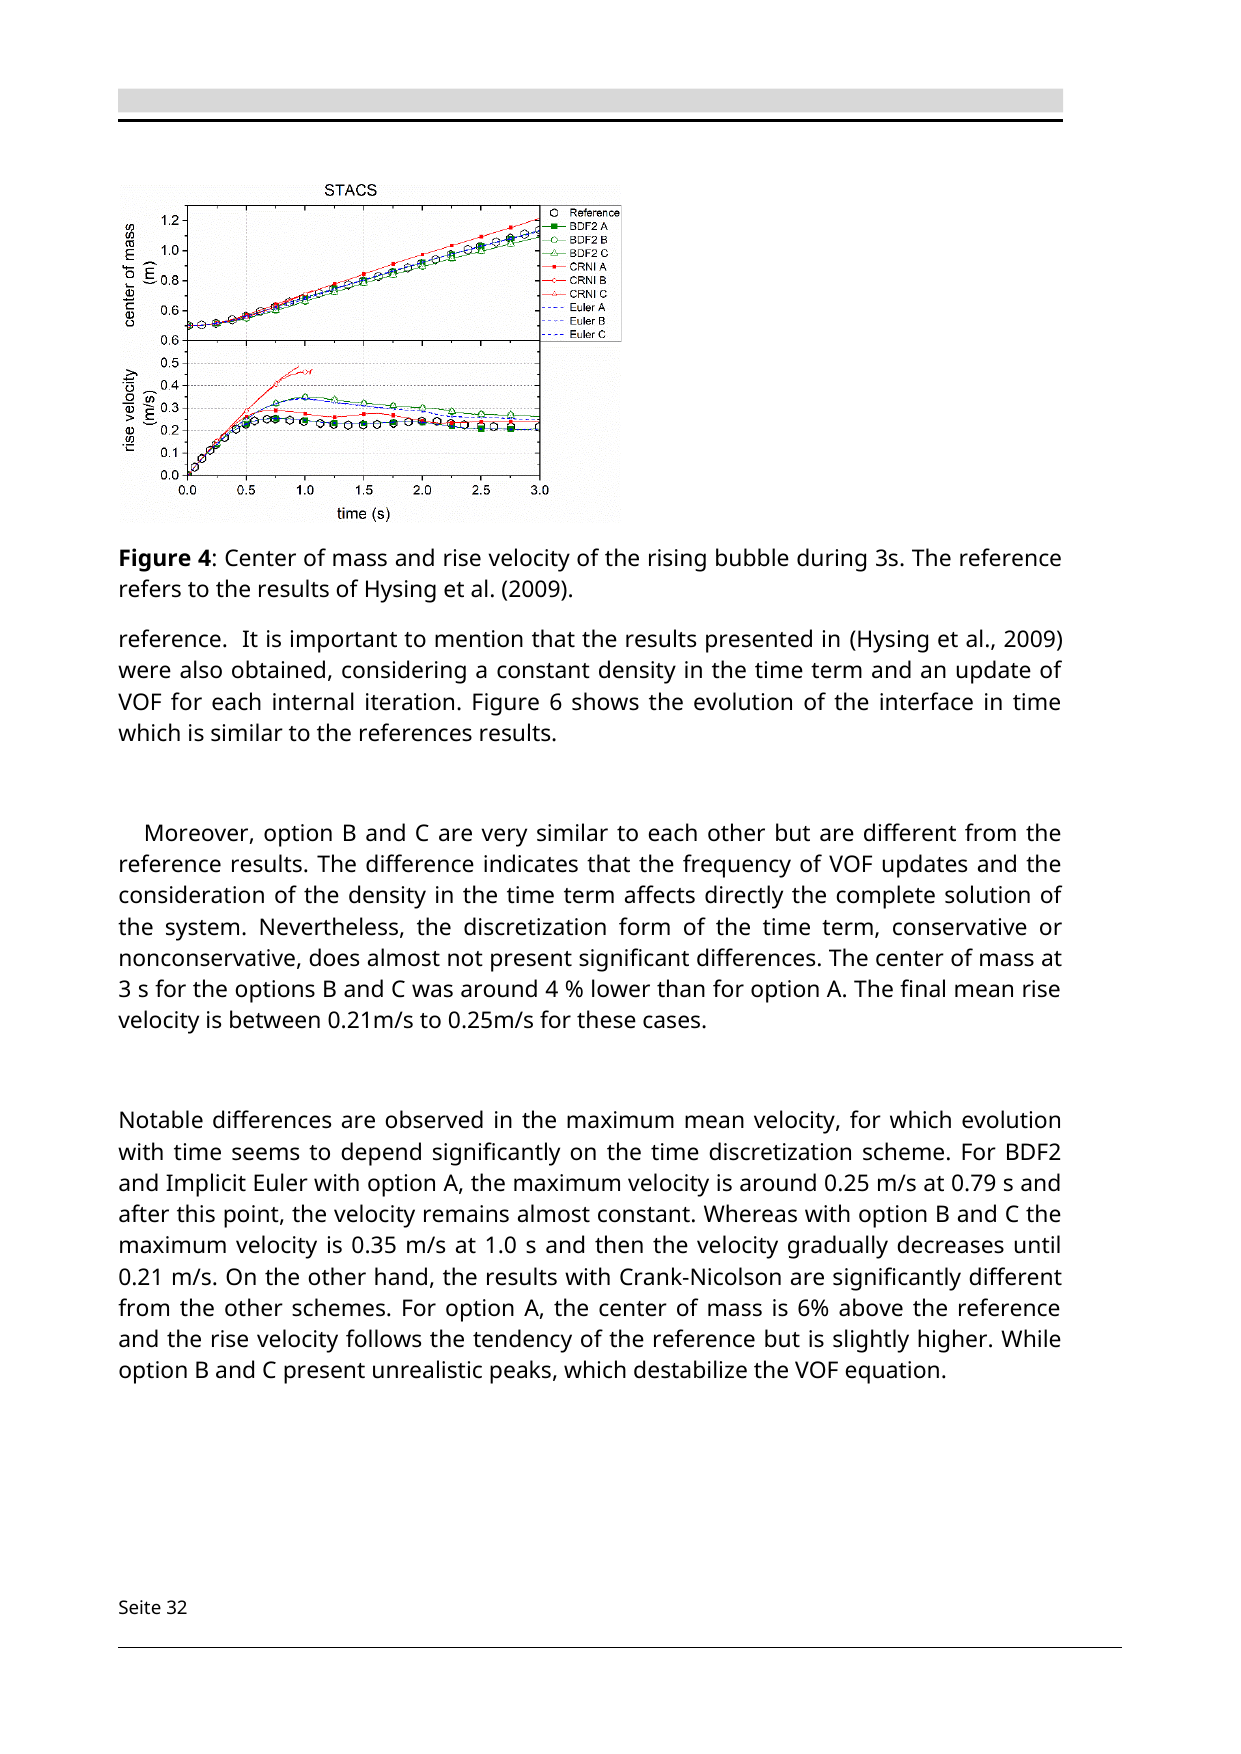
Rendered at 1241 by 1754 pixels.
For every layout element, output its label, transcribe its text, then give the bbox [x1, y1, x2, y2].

text Figure 4: Center of mass and rise velocity of the rising bubble during 3s. The reference refers to the results of Hysing et al. (2009). [118, 542, 1063, 604]
picture [118, 180, 622, 523]
text Notable differences are observed in the maximum mean velocity, for which evolution with time seems to depend significantly on the time discretization scheme. For BDF2 and Implicit Euler with option A, the maximum velocity is around 0.25 m/s at 0.79 s and after this point, the velocity remains almost constant. Whereas with option B and C the maximum velocity is 0.35 m/s at 1.0 s and then the velocity gradually decreases until 0.21 m/s. On the other hand, the results with Crank-Nicolson are significantly different from the other schemes. For option A, the center of mass is 6% above the reference and the rise velocity follows the tendency of the reference but is slightly higher. While option B and C present unrealistic peaks, which destabilize the VOF equation. [118, 1104, 1063, 1386]
text Moreover, option B and C are very similar to each other but are different from the reference results. The difference indicates that the frequency of VOF updates and the consideration of the density in the time term affects directly the complete solution of the system. Nevertheless, the discretization form of the time term, conservative or nonconservative, does almost not present significant differences. The center of mass at 3 s for the options B and C was around 4 % lower than for option A. The final mean rise velocity is between 0.21m/s to 0.25m/s for these cases. [118, 817, 1063, 1036]
text reference. It is important to mention that the results presented in (Hysing et al., 2009) were also obtained, considering a constant density in the time term and an update of VOF for each internal iteration. Figure 6 shows the evolution of the interface in time which is similar to the references results. [118, 623, 1063, 748]
